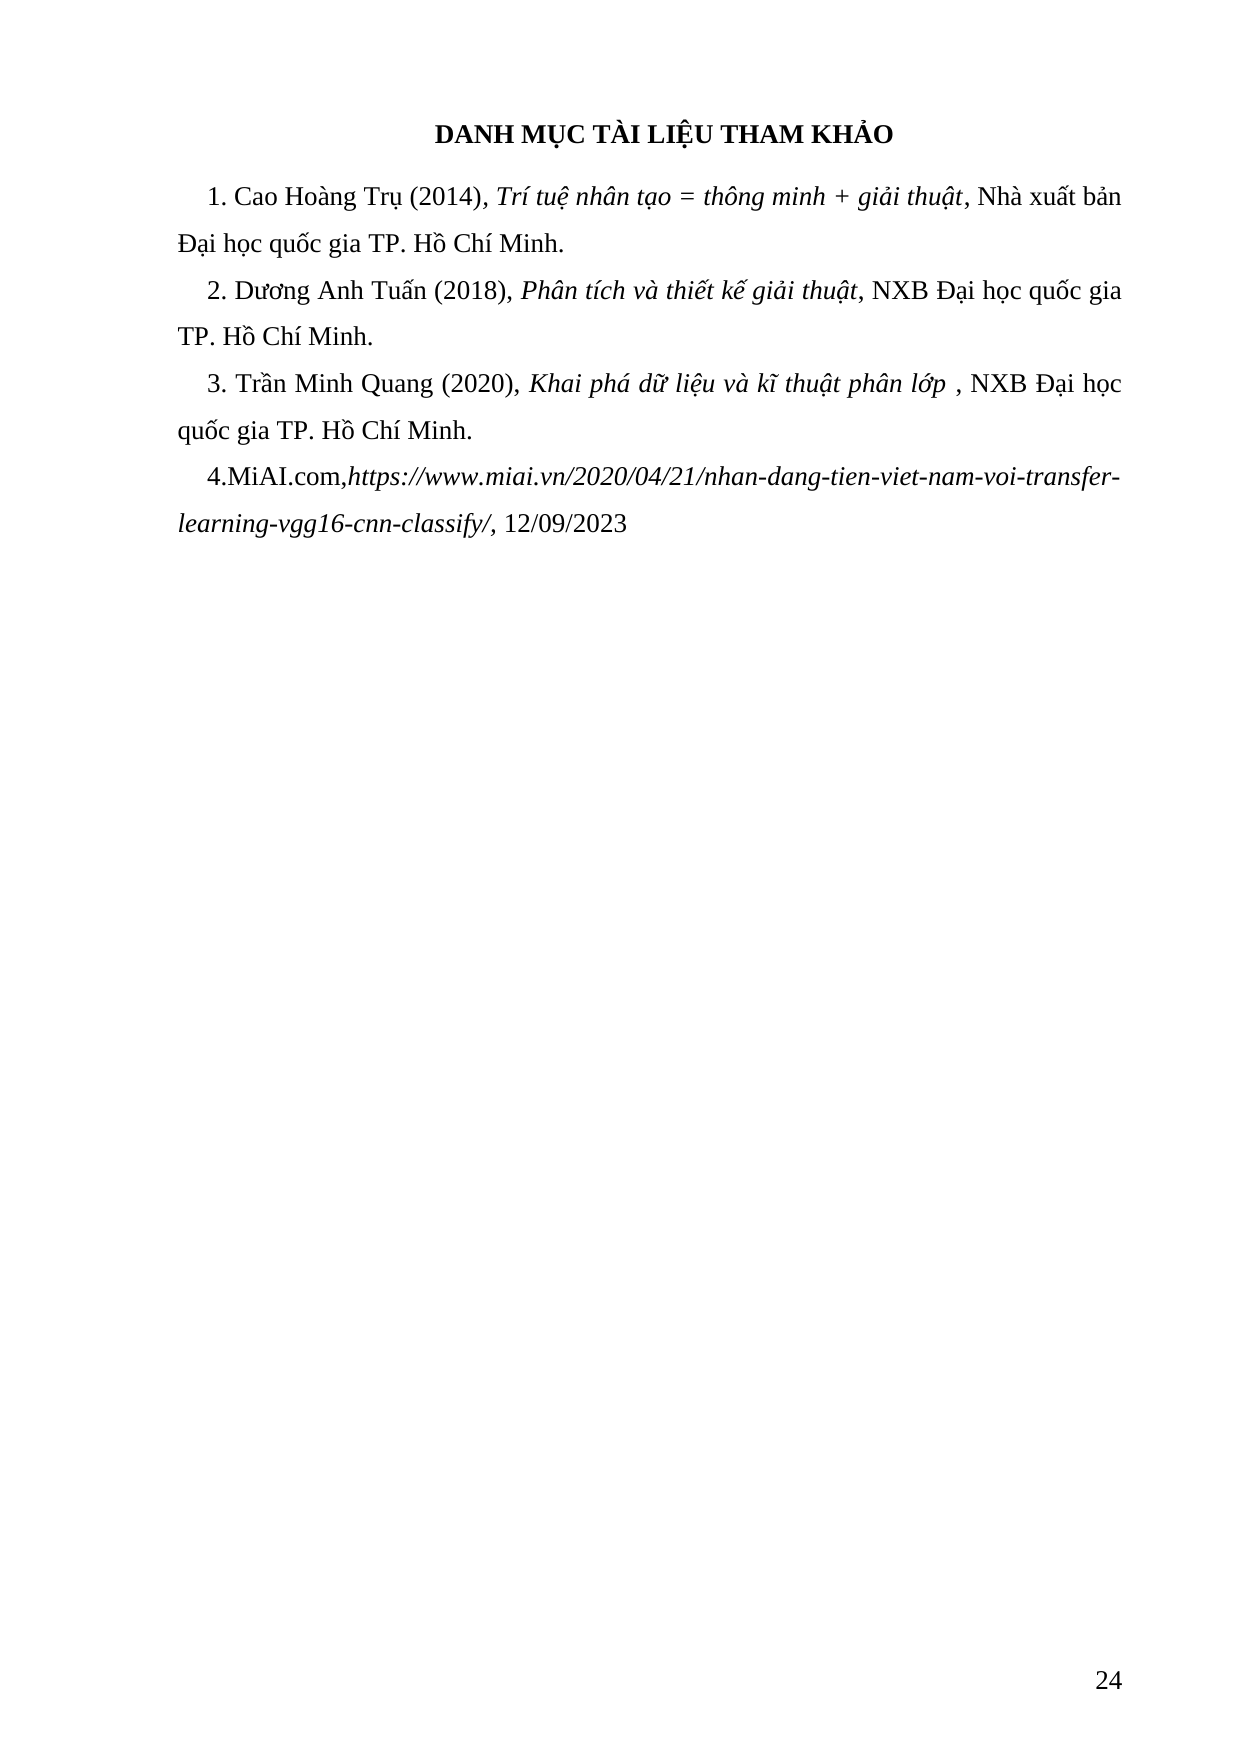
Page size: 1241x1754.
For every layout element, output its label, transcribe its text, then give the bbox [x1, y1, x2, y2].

text 3. Trần Minh Quang (2020), Khai phá dữ liệu và kĩ thuật phân lớp , NXB Đại học quốc gia TP. Hồ Chí Minh. [177, 367, 1122, 445]
text 2. Dương Anh Tuấn (2018), Phân tích và thiết kế giải thuật, NXB Đại học quốc gia TP. Hồ Chí Minh. [177, 274, 1122, 352]
text DANH MỤC TÀI LIỆU THAM KHẢO [177, 118, 1122, 149]
text 1. Cao Hoàng Trụ (2014), Trí tuệ nhân tạo = thông minh + giải thuật, Nhà xuất bản Đại học quốc gia TP. Hồ Chí Minh. [177, 180, 1122, 258]
text 4.MiAI.com,https://www.miai.vn/2020/04/21/nhan-dang-tien-viet-nam-voi-transfer-learning-vgg16-cnn-classify/, 12/09/2023 [177, 460, 1122, 538]
